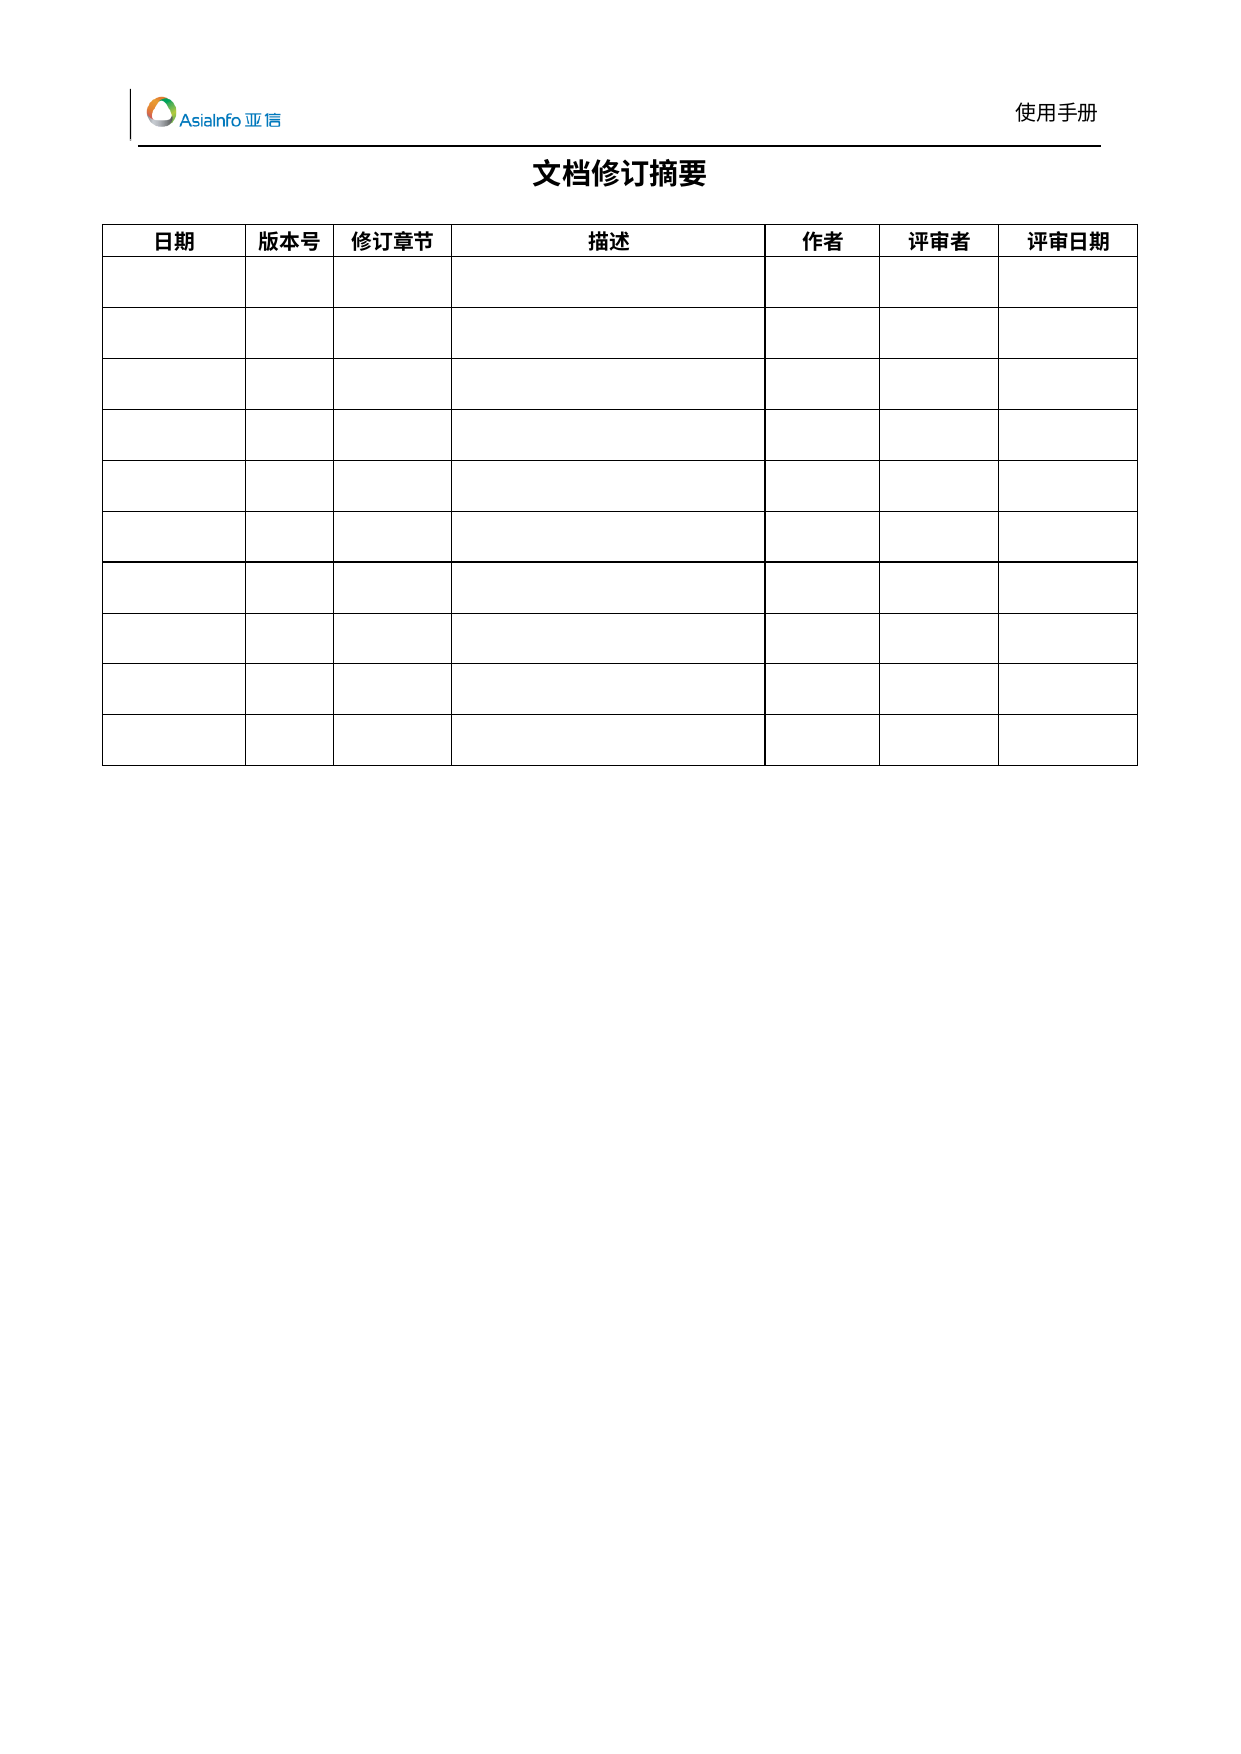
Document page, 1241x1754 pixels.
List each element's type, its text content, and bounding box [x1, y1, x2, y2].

table_cell [246, 512, 333, 561]
table_cell [880, 614, 998, 663]
table_cell [999, 563, 1137, 612]
table_header 修订章节 [334, 225, 451, 256]
table_cell [246, 308, 333, 358]
table_cell [334, 308, 451, 358]
table_cell [880, 461, 998, 511]
table_cell [452, 410, 764, 459]
table_cell [452, 461, 764, 511]
table_cell [246, 257, 333, 307]
table_cell [766, 257, 879, 307]
table_cell [103, 308, 245, 358]
table_header 作者 [766, 225, 879, 256]
table_cell [766, 308, 879, 358]
table_header 描述 [452, 225, 764, 256]
table_cell [880, 359, 998, 409]
table_cell [999, 308, 1137, 358]
table_cell [246, 461, 333, 511]
table_cell [452, 512, 764, 561]
table_cell [334, 461, 451, 511]
table_cell [246, 614, 333, 663]
table_cell [766, 715, 879, 765]
table_cell [999, 410, 1137, 459]
table_cell [999, 257, 1137, 307]
table_cell [246, 410, 333, 459]
table_cell [452, 359, 764, 409]
table_cell [103, 664, 245, 714]
table_cell [334, 359, 451, 409]
table_cell [880, 410, 998, 459]
table_cell [880, 715, 998, 765]
table_cell [103, 563, 245, 612]
table_cell [246, 715, 333, 765]
table_cell [999, 715, 1137, 765]
table_cell [103, 359, 245, 409]
table_cell [334, 614, 451, 663]
table_cell [766, 614, 879, 663]
table_cell [334, 715, 451, 765]
table_cell [999, 461, 1137, 511]
table_cell [246, 359, 333, 409]
table_cell [999, 359, 1137, 409]
table_cell [880, 664, 998, 714]
table_cell [766, 359, 879, 409]
subtitle 文档修订摘要 [468, 150, 772, 193]
table_cell [103, 461, 245, 511]
table_cell [880, 257, 998, 307]
table_cell [452, 664, 764, 714]
table_cell [246, 563, 333, 612]
table_cell [766, 461, 879, 511]
table_cell [103, 512, 245, 561]
table_header 日期 [103, 225, 245, 256]
table_cell [880, 563, 998, 612]
table_cell [334, 257, 451, 307]
picture [146, 96, 281, 127]
table_cell [880, 308, 998, 358]
table_cell [452, 715, 764, 765]
table_cell [334, 563, 451, 612]
table_cell [334, 410, 451, 459]
table_cell [452, 563, 764, 612]
table_cell [766, 664, 879, 714]
table_header 评审日期 [999, 225, 1137, 256]
table_cell [103, 715, 245, 765]
table_cell [880, 512, 998, 561]
table_cell [452, 308, 764, 358]
table_cell [103, 410, 245, 459]
table_cell [334, 664, 451, 714]
table_cell [766, 410, 879, 459]
table_cell [999, 664, 1137, 714]
table_cell [103, 614, 245, 663]
table_cell [103, 257, 245, 307]
table_cell [334, 512, 451, 561]
table_cell [999, 512, 1137, 561]
table_cell [766, 563, 879, 612]
table_cell [452, 614, 764, 663]
table_cell [999, 614, 1137, 663]
table_header 评审者 [880, 225, 998, 256]
table_cell [452, 257, 764, 307]
table_cell [246, 664, 333, 714]
table_cell [766, 512, 879, 561]
table_header 版本号 [246, 225, 333, 256]
